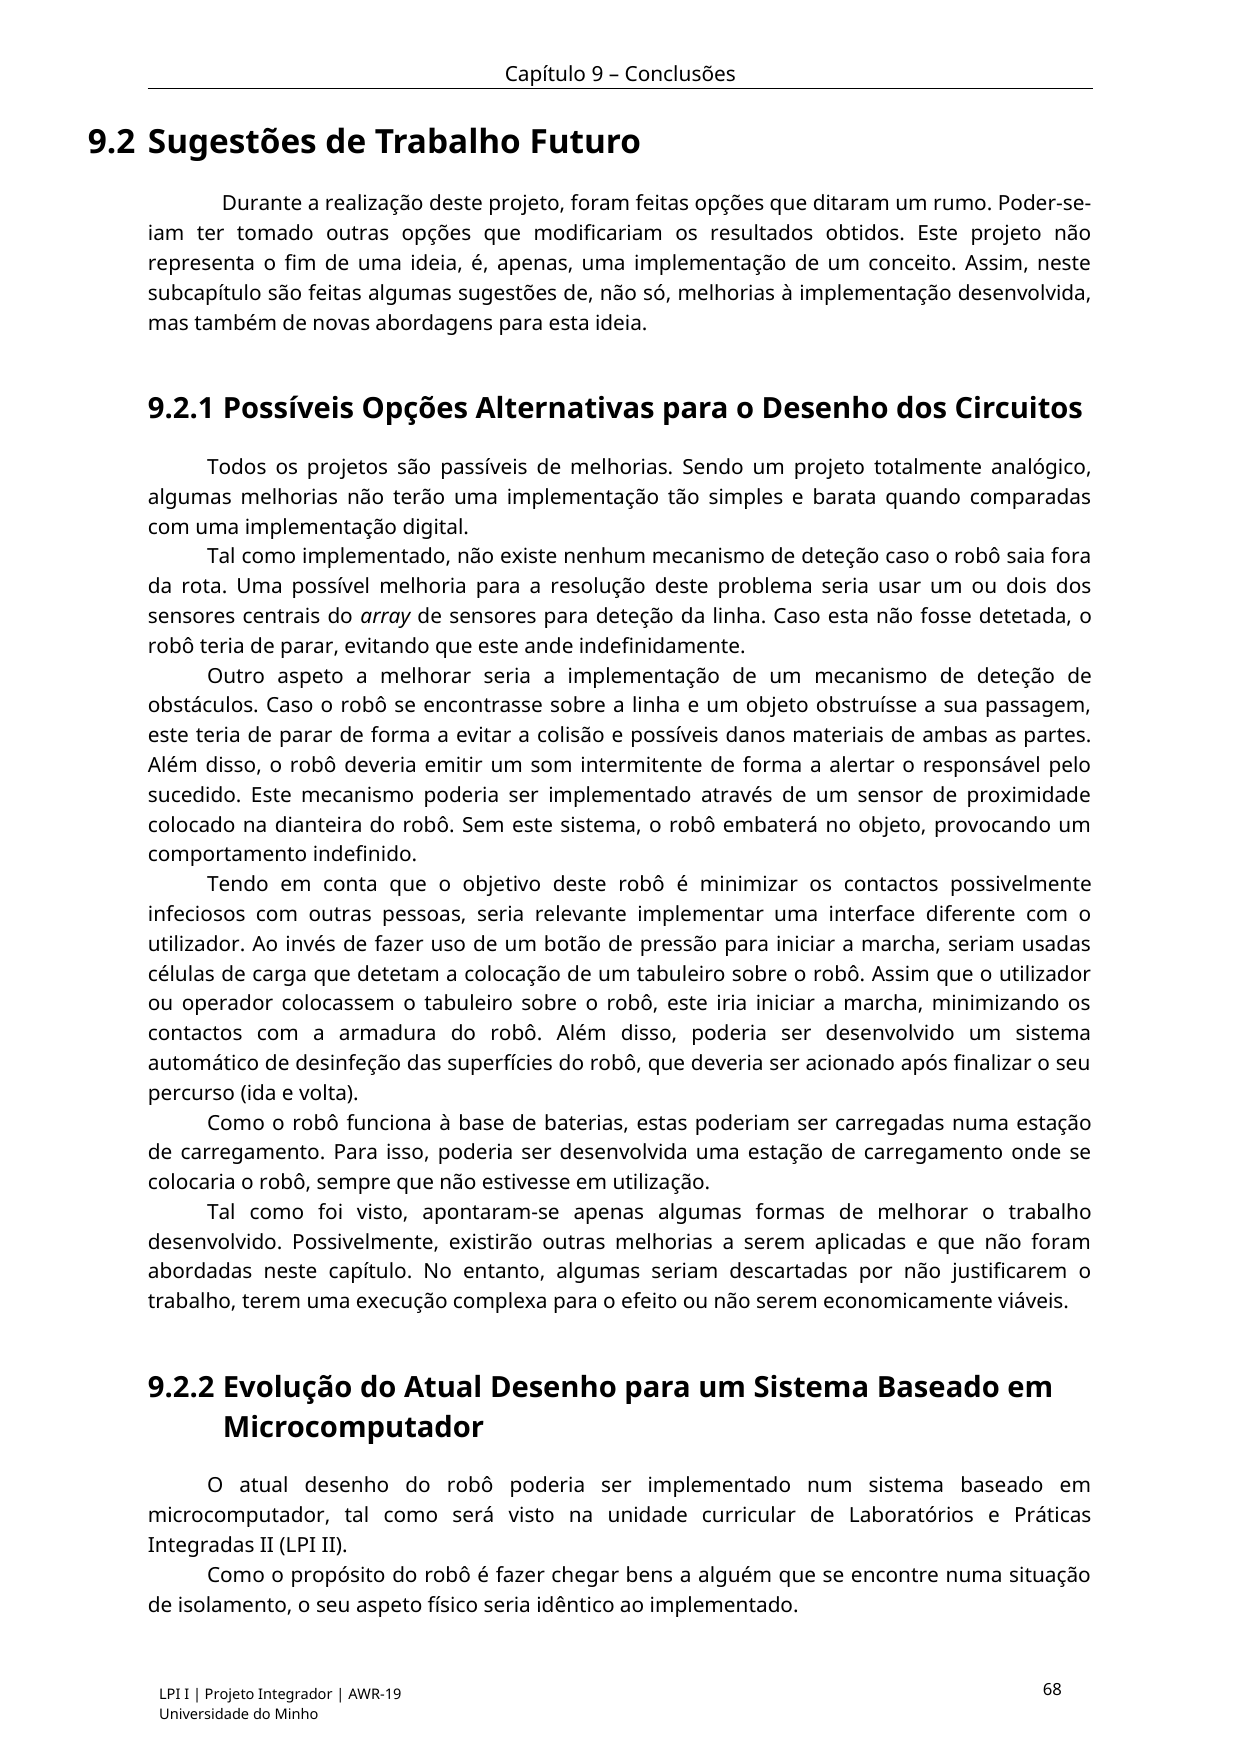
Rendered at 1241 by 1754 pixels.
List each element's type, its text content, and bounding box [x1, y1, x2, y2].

text Tal como foi visto, apontaram-se apenas algumas formas de melhorar o trabalho desenvolvido. Possivelmente, existirão outras melhorias a serem aplicadas e que não foram abordadas neste capítulo. No entanto, algumas seriam descartadas por não justificarem o trabalho, terem uma execução complexa para o efeito ou não serem economicamente viáveis. [148, 1197, 1092, 1315]
text Como o robô funciona à base de baterias, estas poderiam ser carregadas numa estação de carregamento. Para isso, poderia ser desenvolvida uma estação de carregamento onde se colocaria o robô, sempre que não estivesse em utilização. [148, 1108, 1092, 1196]
text Como o propósito do robô é fazer chegar bens a alguém que se encontre numa situação de isolamento, o seu aspeto físico seria idêntico ao implementado. [148, 1560, 1092, 1618]
text Tendo em conta que o objetivo deste robô é minimizar os contactos possivelmente infeciosos com outras pessoas, seria relevante implementar uma interface diferente com o utilizador. Ao invés de fazer uso de um botão de pressão para iniciar a marcha, seriam usadas células de carga que detetam a colocação de um tabuleiro sobre o robô. Assim que o utilizador ou operador colocassem o tabuleiro sobre o robô, este iria iniciar a marcha, minimizando os contactos com a armadura do robô. Além disso, poderia ser desenvolvido um sistema automático de desinfeção das superfícies do robô, que deveria ser acionado após finalizar o seu percurso (ida e volta). [148, 869, 1092, 1106]
subtitle Evolução do Atual Desenho para um Sistema Baseado em Microcomputador [148, 1366, 1092, 1446]
text Todos os projetos são passíveis de melhorias. Sendo um projeto totalmente analógico, algumas melhorias não terão uma implementação tão simples e barata quando comparadas com uma implementação digital. [148, 452, 1092, 540]
text Outro aspeto a melhorar seria a implementação de um mecanismo de deteção de obstáculos. Caso o robô se encontrasse sobre a linha e um objeto obstruísse a sua passagem, este teria de parar de forma a evitar a colisão e possíveis danos materiais de ambas as partes. Além disso, o robô deveria emitir um som intermitente de forma a alertar o responsável pelo sucedido. Este mecanismo poderia ser implementado através de um sensor de proximidade colocado na dianteira do robô. Sem este sistema, o robô embaterá no objeto, provocando um comportamento indefinido. [148, 661, 1092, 868]
subtitle Sugestões de Trabalho Futuro [88, 118, 1092, 163]
text Tal como implementado, não existe nenhum mecanismo de deteção caso o robô saia fora da rota. Uma possível melhoria para a resolução deste problema seria usar um ou dois dos sensores centrais do array de sensores para deteção da linha. Caso esta não fosse detetada, o robô teria de parar, evitando que este ande indefinidamente. [148, 542, 1092, 659]
subtitle Possíveis Opções Alternativas para o Desenho dos Circuitos [148, 387, 1092, 427]
text O atual desenho do robô poderia ser implementado num sistema baseado em microcomputador, tal como será visto na unidade curricular de Laboratórios e Práticas Integradas II (LPI II). [148, 1471, 1092, 1558]
text Durante a realização deste projeto, foram feitas opções que ditaram um rumo. Poder-se-iam ter tomado outras opções que modificariam os resultados obtidos. Este projeto não representa o fim de uma ideia, é, apenas, uma implementação de um conceito. Assim, neste subcapítulo são feitas algumas sugestões de, não só, melhorias à implementação desenvolvida, mas também de novas abordagens para esta ideia. [148, 188, 1092, 336]
